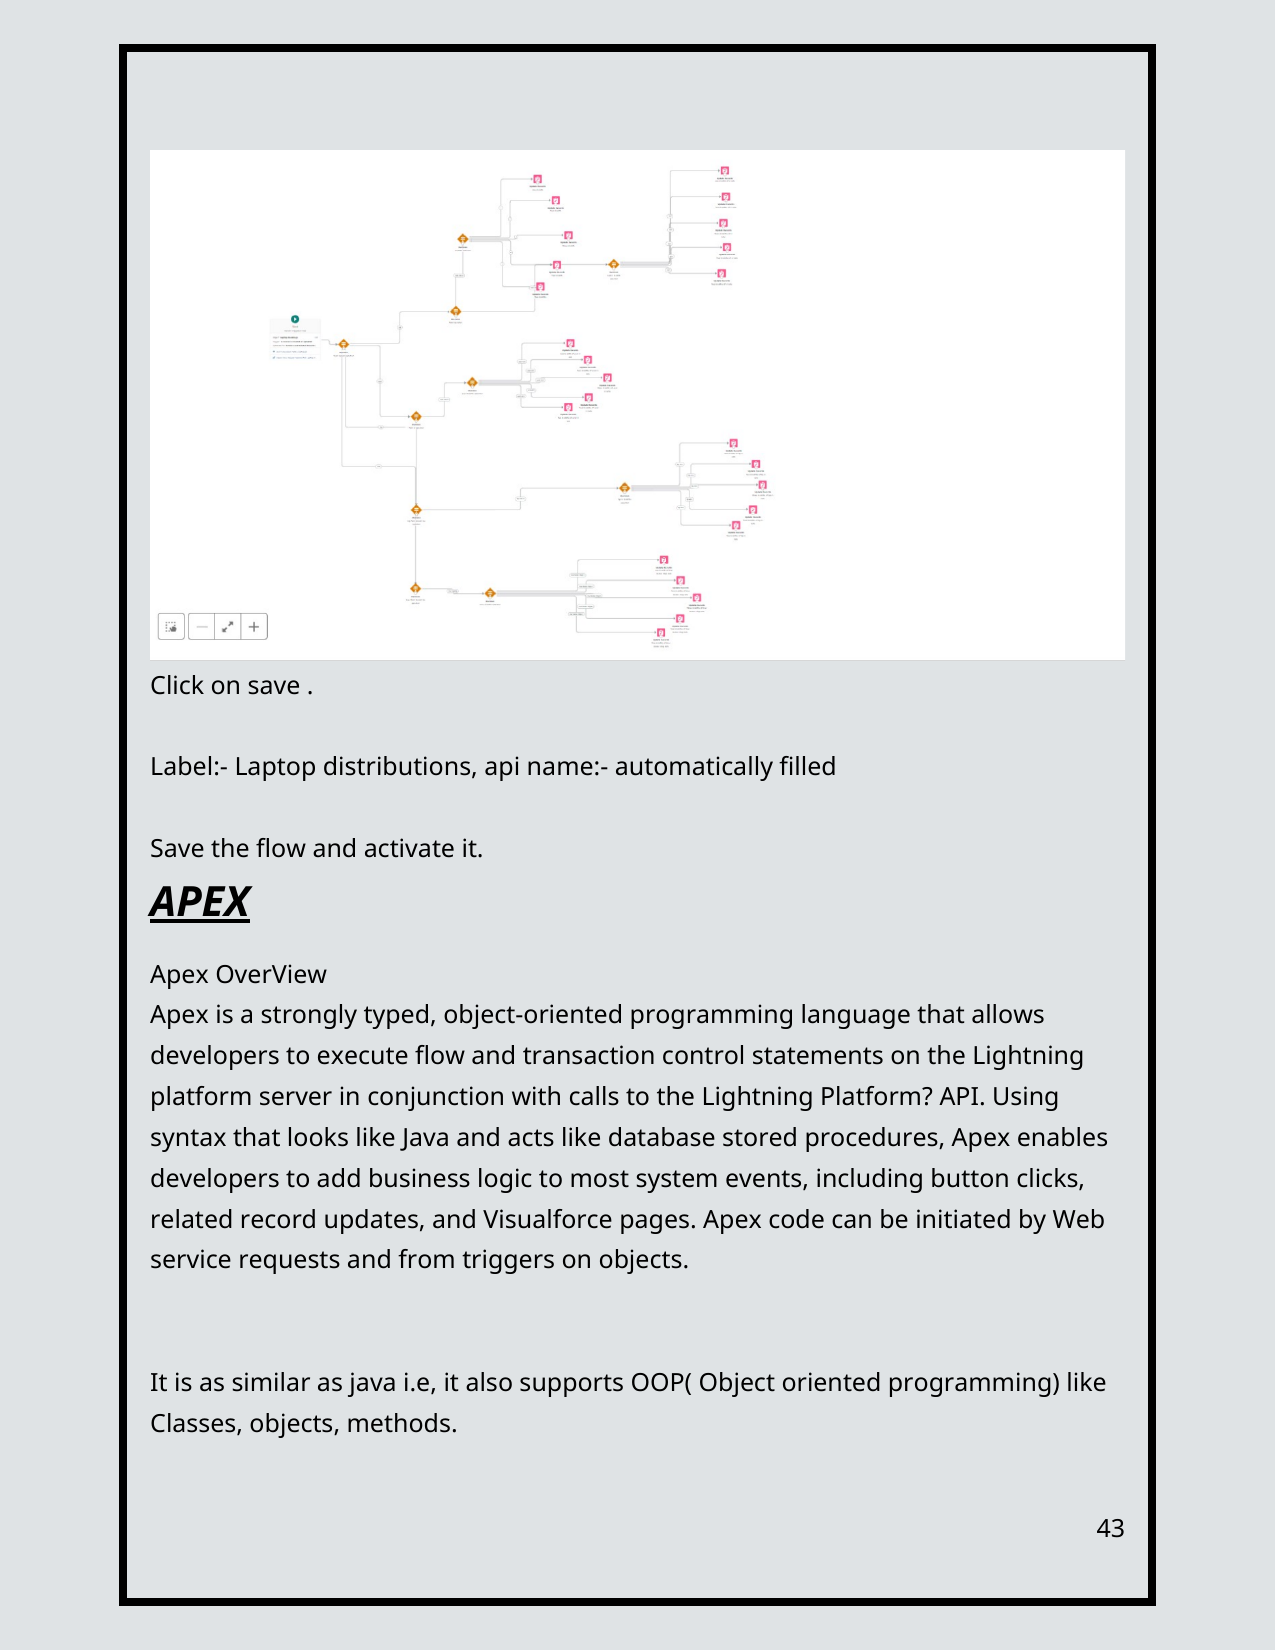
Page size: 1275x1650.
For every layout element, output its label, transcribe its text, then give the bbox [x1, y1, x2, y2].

text It is as similar as java i.e, it also supports OOP( Object oriented programming) like Classes, objects, methods. [150, 1365, 1125, 1439]
text Apex is a strongly typed, object-oriented programming language that allows developers to execute flow and transaction control statements on the Lightning platform server in conjunction with calls to the Lightning Platform? API. Using syntax that looks like Java and acts like database stored procedures, Apex enables developers to add business logic to most system events, including button clicks, related record updates, and Visualforce pages. Apex code can be initiated by Web service requests and from triggers on objects. [150, 997, 1125, 1276]
text Label:- Laptop distributions, api name:- automatically filled [150, 749, 1125, 783]
text Apex OverView [150, 956, 1125, 990]
picture [150, 150, 1125, 661]
text Save the flow and activate it. [150, 831, 1125, 865]
subtitle APEX [150, 872, 1125, 928]
text Click on save . [150, 661, 1125, 701]
